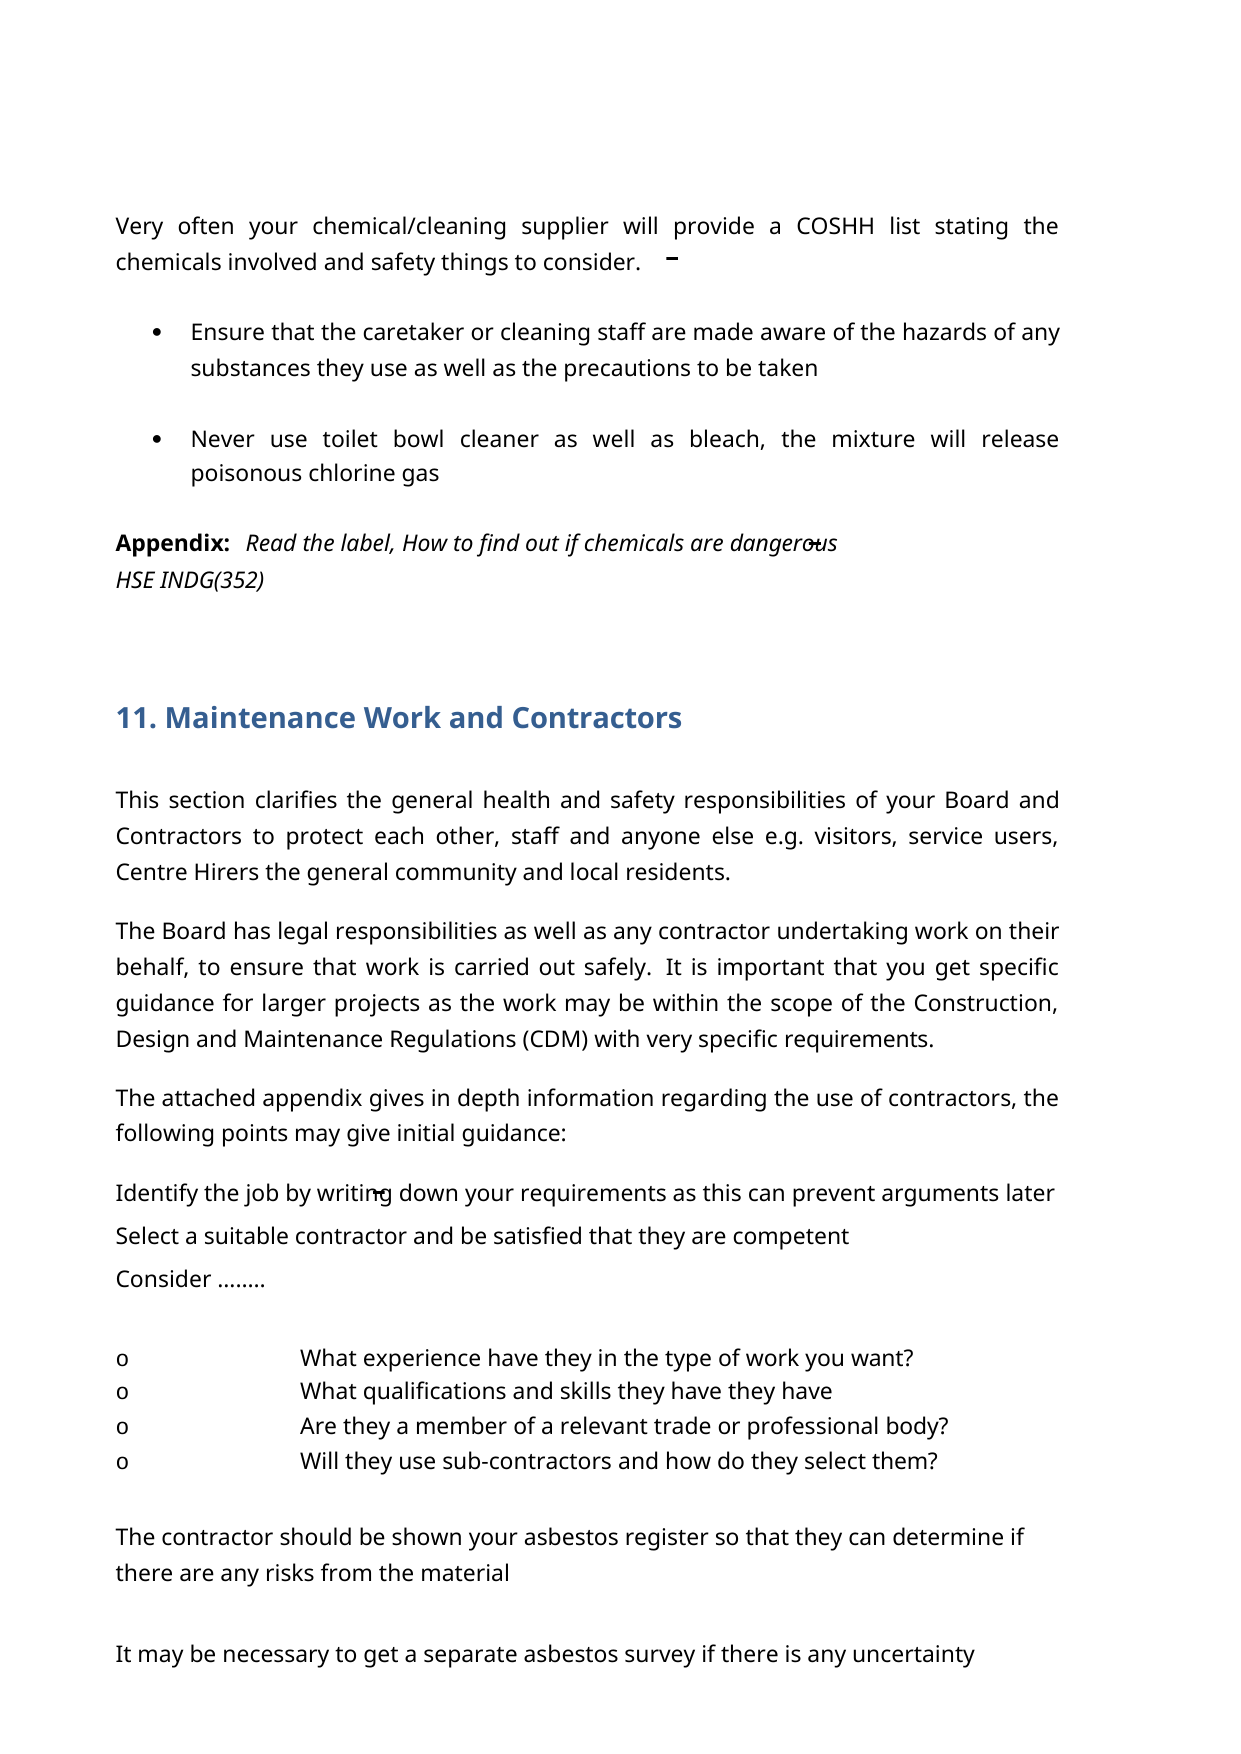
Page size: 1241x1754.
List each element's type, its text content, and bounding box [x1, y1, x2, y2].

list What experience have they in the type of work you want? [115, 1344, 1060, 1372]
list Are they a member of a relevant trade or professional body? [115, 1410, 1060, 1441]
text Select a suitable contractor and be satisfied that they are competent [115, 1220, 1060, 1251]
text It may be necessary to get a separate asbestos survey if there is any uncertainty [115, 1638, 1060, 1669]
list Ensure that the caretaker or cleaning staff are made aware of the hazards of any substances they use as well as the precautions to be taken [153, 316, 1060, 383]
text Consider …….. [115, 1263, 1060, 1295]
text Identify the job by writing down your requirements as this can prevent arguments later [115, 1177, 1060, 1208]
text This section clarifies the general health and safety responsibilities of your Board and Contractors to protect each other, staff and anyone else e.g. visitors, service users, Centre Hirers the general community and local residents. [115, 784, 1060, 887]
list 11. Maintenance Work and Contractors [115, 698, 1060, 737]
list Will they use sub-contractors and how do they select them? [115, 1445, 1060, 1476]
text Appendix: Read the label, How to find out if chemicals are dangerous [115, 527, 1060, 558]
text The contractor should be shown your asbestos register so that they can determine if there are any risks from the material [115, 1521, 1060, 1588]
text Very often your chemical/cleaning supplier will provide a COSHH list stating the chemicals involved and safety things to consider. [115, 210, 1060, 277]
list Never use toilet bowl cleaner as well as bleach, the mixture will release poisonous chlorine gas [153, 423, 1060, 488]
list What qualifications and skills they have they have [115, 1375, 1060, 1407]
text The Board has legal responsibilities as well as any contractor undertaking work on their behalf, to ensure that work is carried out safely. It is important that you get specific guidance for larger projects as the work may be within the scope of the Construction, Design and Maintenance Regulations (CDM) with very specific requirements. [115, 915, 1060, 1054]
text The attached appendix gives in depth information regarding the use of contractors, the following points may give initial guidance: [115, 1082, 1060, 1148]
text HSE INDG(352) [115, 564, 1060, 596]
